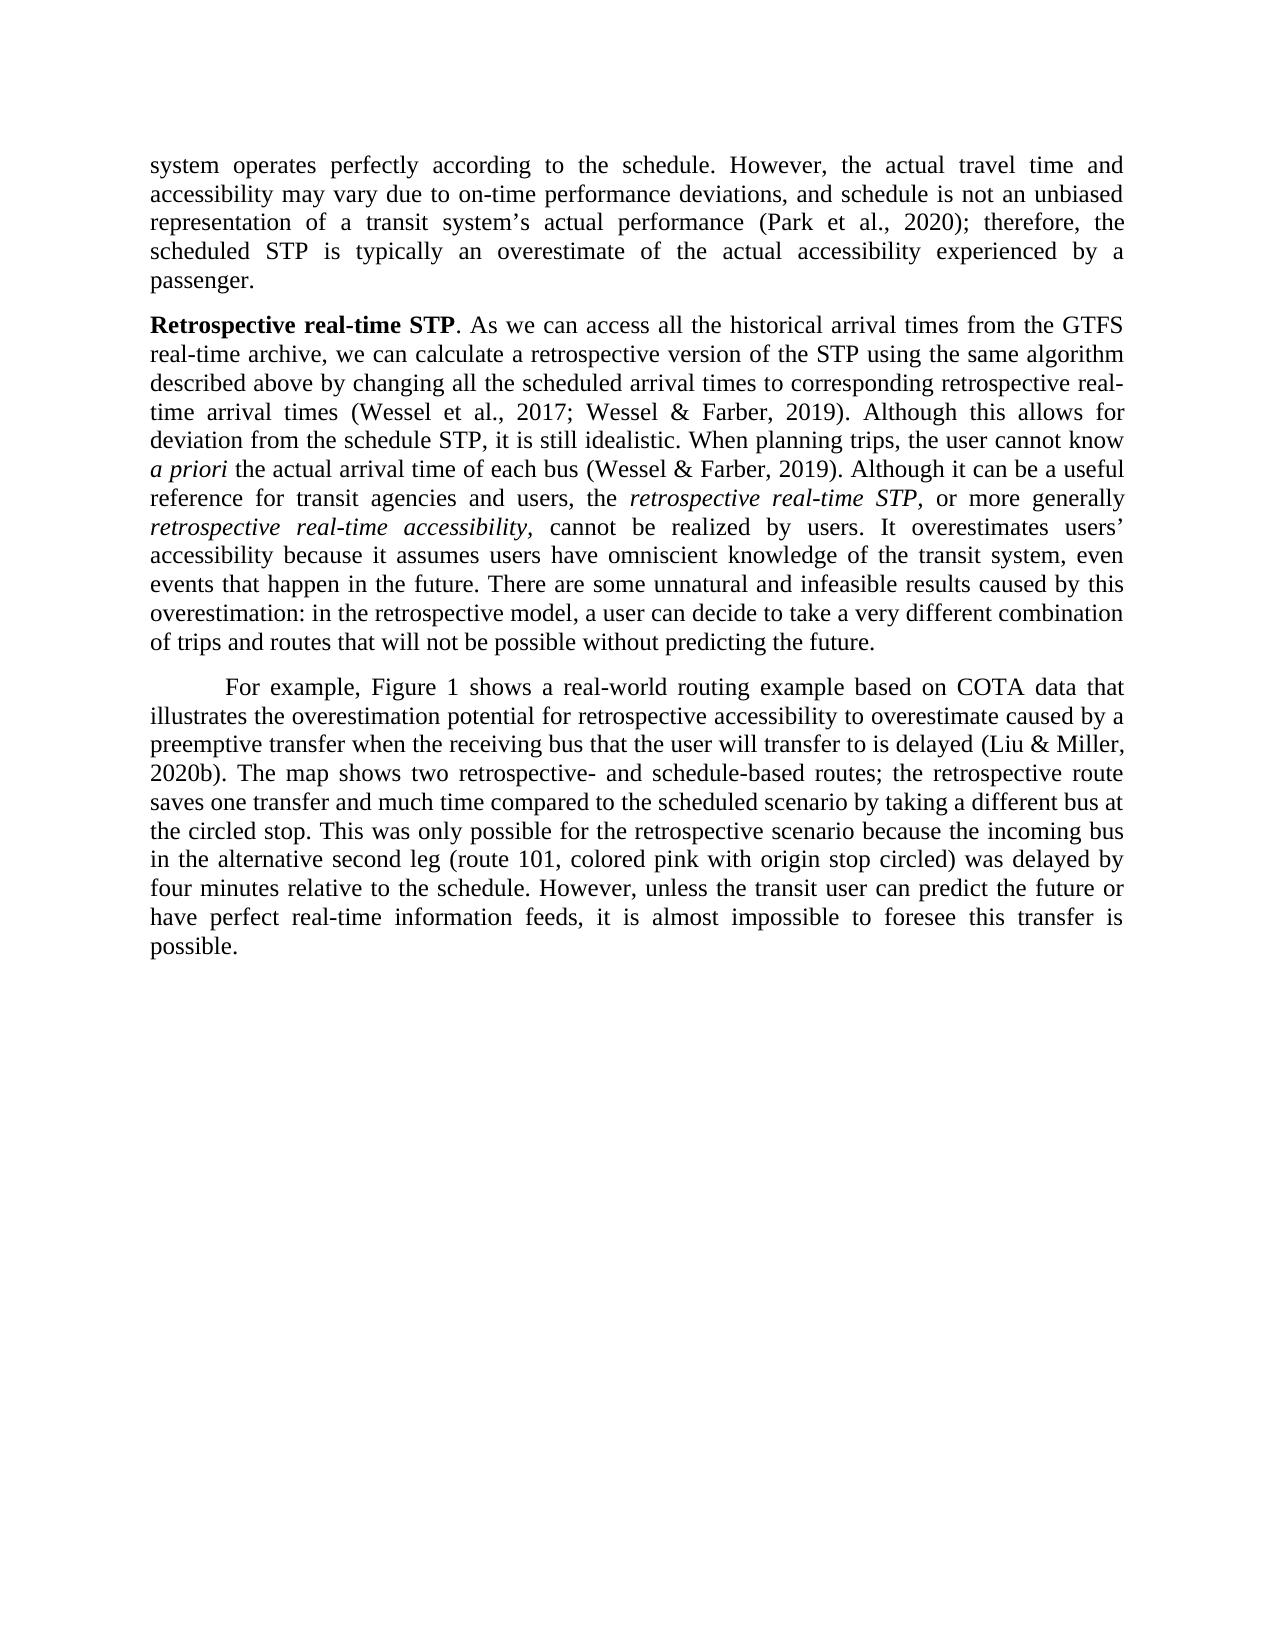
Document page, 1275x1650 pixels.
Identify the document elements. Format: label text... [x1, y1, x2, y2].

text For example, Figure 1 shows a real-world routing example based on COTA data that illustrates the overestimation potential for retrospective accessibility to overestimate caused by a preemptive transfer when the receiving bus that the user will transfer to is delayed (Liu & Miller, 2020b). The map shows two retrospective- and schedule-based routes; the retrospective route saves one transfer and much time compared to the scheduled scenario by taking a different bus at the circled stop. This was only possible for the retrospective scenario because the incoming bus in the alternative second leg (route 101, colored pink with origin stop circled) was delayed by four minutes relative to the schedule. However, unless the transit user can predict the future or have perfect real-time information feeds, it is almost impossible to foresee this transfer is possible. [150, 672, 1125, 959]
text Retrospective real-time STP. As we can access all the historical arrival times from the GTFS real-time archive, we can calculate a retrospective version of the STP using the same algorithm described above by changing all the scheduled arrival times to corresponding retrospective real-time arrival times (Wessel et al., 2017; Wessel & Farber, 2019). Although this allows for deviation from the schedule STP, it is still idealistic. When planning trips, the user cannot know a priori the actual arrival time of each bus (Wessel & Farber, 2019). Although it can be a useful reference for transit agencies and users, the retrospective real-time STP, or more generally retrospective real-time accessibility, cannot be realized by users. It overestimates users’ accessibility because it assumes users have omniscient knowledge of the transit system, even events that happen in the future. There are some unnatural and infeasible results caused by this overestimation: in the retrospective model, a user can decide to take a very different combination of trips and routes that will not be possible without predicting the future. [150, 310, 1125, 655]
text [150, 150, 1125, 294]
